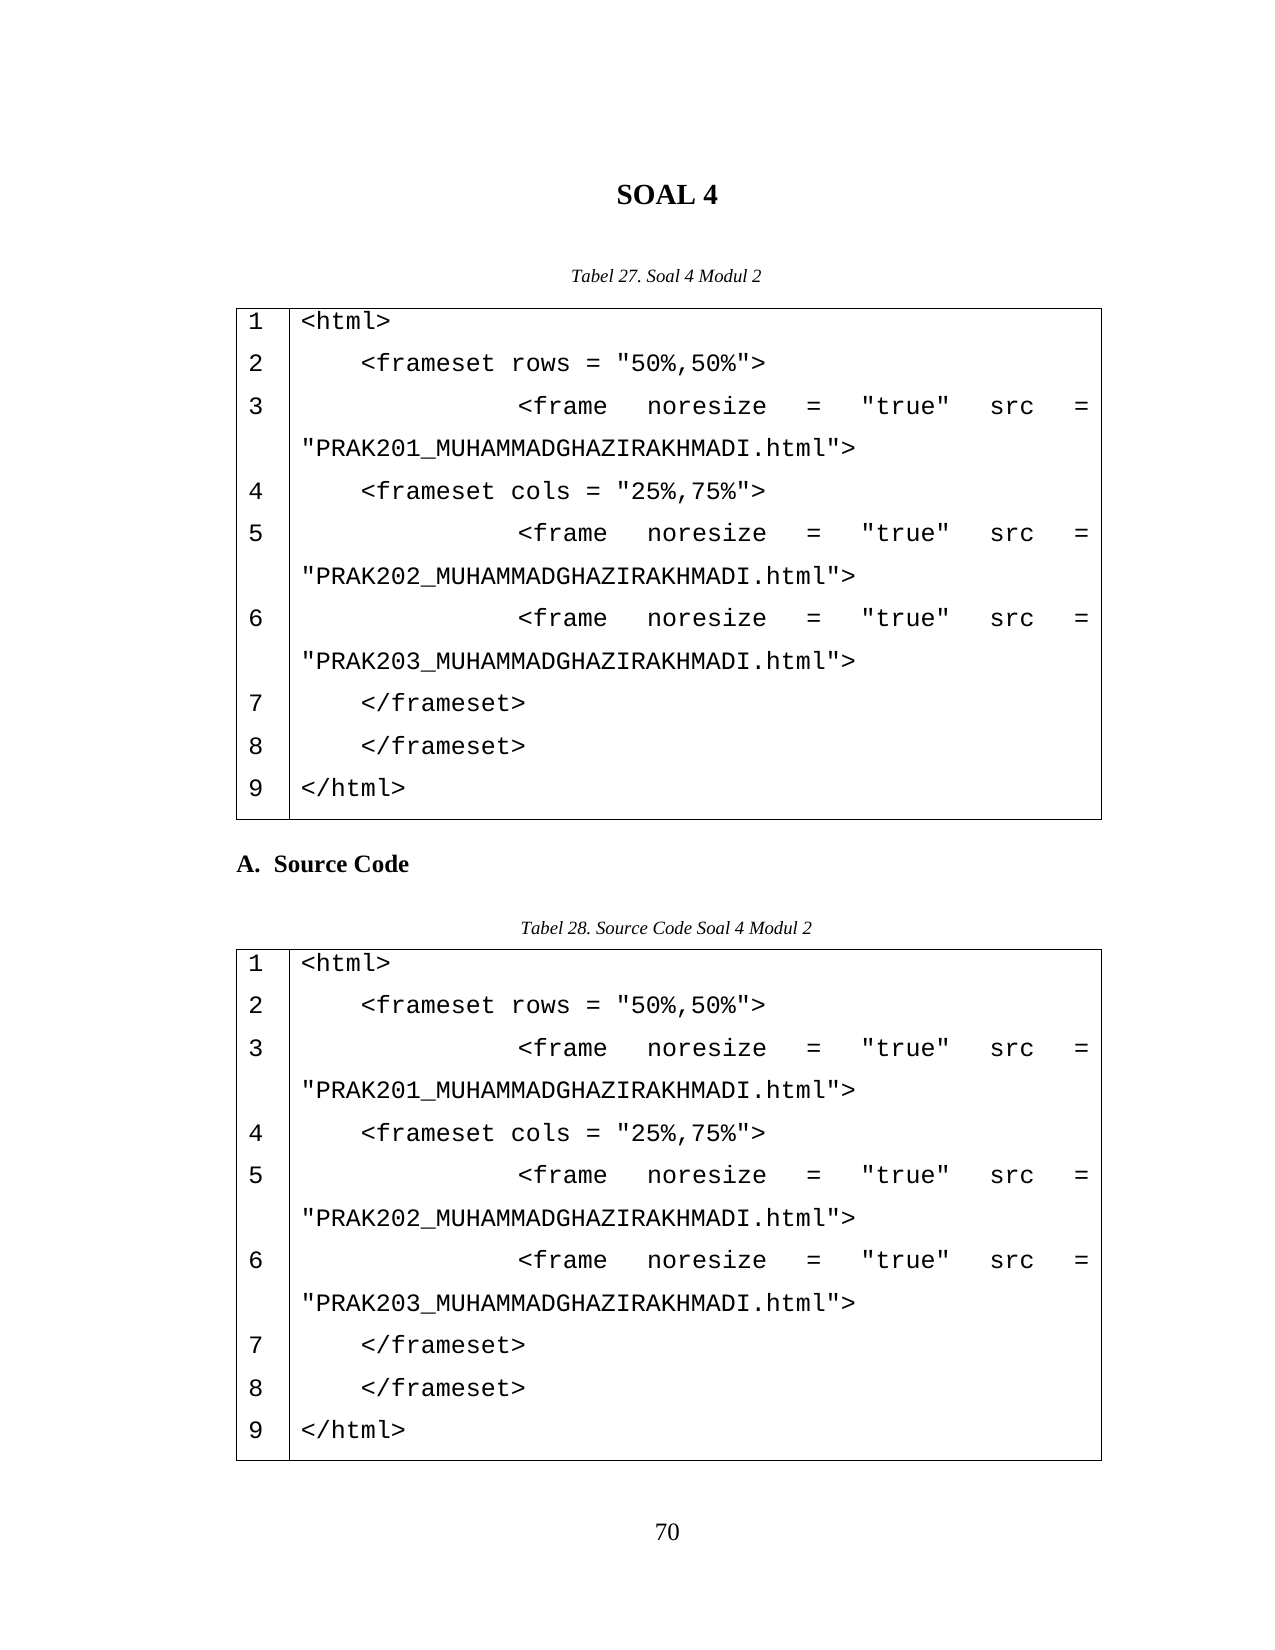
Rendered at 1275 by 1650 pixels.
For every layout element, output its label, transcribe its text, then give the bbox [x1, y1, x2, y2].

text Tabel 28. Source Code Soal 4 Modul 2 [236, 917, 1098, 938]
table_header 1 2 3 4 5 6 7 8 9 [237, 309, 289, 818]
subtitle SOAL 4 [236, 177, 1098, 211]
subtitle Source Code [236, 849, 1098, 877]
table_header <html> <frameset rows = "50%,50%"> <frame noresize = "true" src = "PRAK201_MUHAMMADGHAZIRAKHMADI.html"> <frameset cols = "25%,75%"> <frame noresize = "true" src = "PRAK202_MUHAMMADGHAZIRAKHMADI.html"> <frame noresize = "true" src = "PRAK203_MUHAMMADGHAZIRAKHMADI.html"> </frameset> </frameset> </html> [290, 950, 1101, 1460]
text Tabel 27. Soal 4 Modul 2 [236, 265, 1098, 287]
table_header <html> <frameset rows = "50%,50%"> <frame noresize = "true" src = "PRAK201_MUHAMMADGHAZIRAKHMADI.html"> <frameset cols = "25%,75%"> <frame noresize = "true" src = "PRAK202_MUHAMMADGHAZIRAKHMADI.html"> <frame noresize = "true" src = "PRAK203_MUHAMMADGHAZIRAKHMADI.html"> </frameset> </frameset> </html> [290, 309, 1101, 818]
table_header 1 2 3 4 5 6 7 8 9 [237, 950, 289, 1460]
